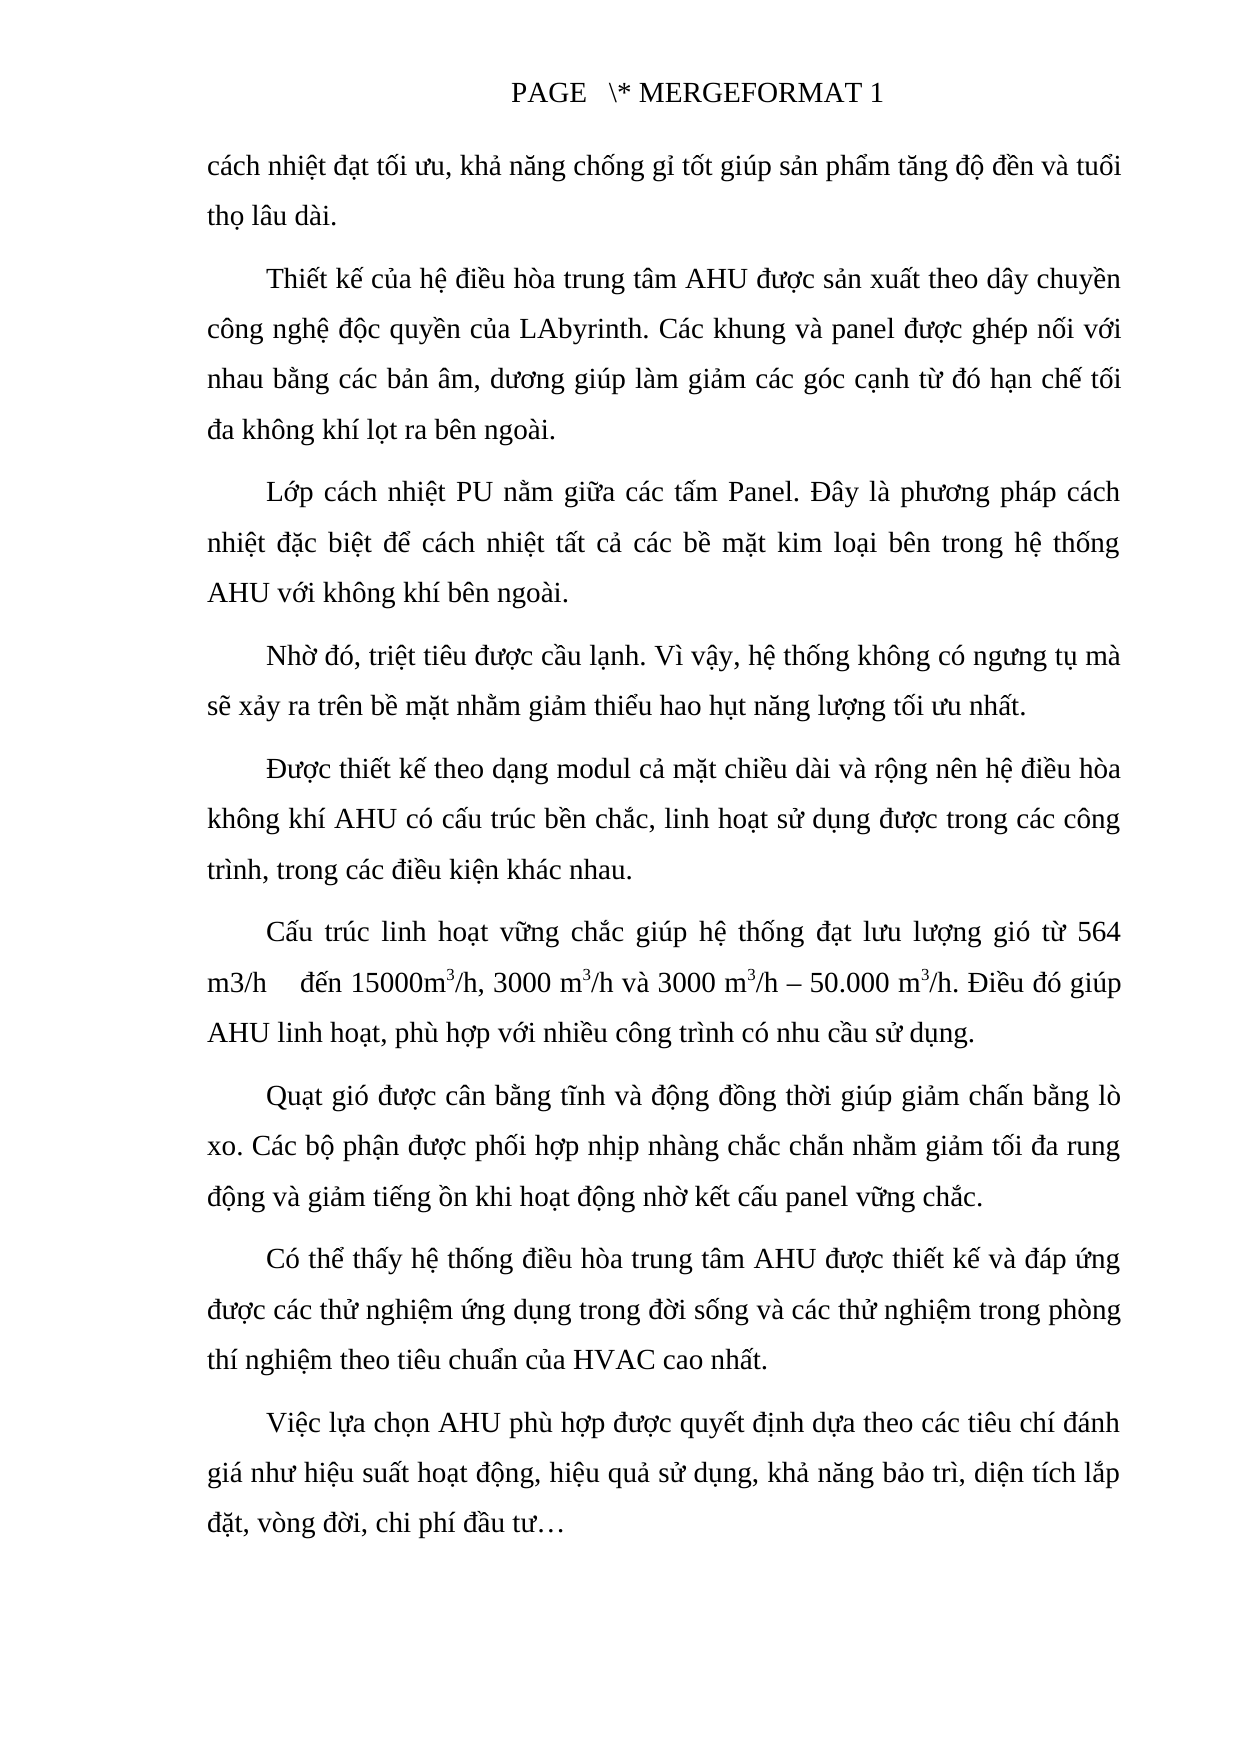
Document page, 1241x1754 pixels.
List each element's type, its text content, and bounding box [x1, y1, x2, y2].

text Cấu trúc linh hoạt vững chắc giúp hệ thống đạt lưu lượng gió từ 564 m3/h đến 15000m3/h, 3000 m3/h và 3000 m3/h – 50.000 m3/h. Điều đó giúp AHU linh hoạt, phù hợp với nhiều công trình có nhu cầu sử dụng. [207, 914, 1122, 1049]
text Việc lựa chọn AHU phù hợp được quyết định dựa theo các tiêu chí đánh giá như hiệu suất hoạt động, hiệu quả sử dụng, khả năng bảo trì, diện tích lắp đặt, vòng đời, chi phí đầu tư… [207, 1405, 1122, 1539]
text Nhờ đó, triệt tiêu được cầu lạnh. Vì vậy, hệ thống không có ngưng tụ mà sẽ xảy ra trên bề mặt nhằm giảm thiểu hao hụt năng lượng tối ưu nhất. [207, 638, 1122, 722]
text Có thể thấy hệ thống điều hòa trung tâm AHU được thiết kế và đáp ứng được các thử nghiệm ứng dụng trong đời sống và các thử nghiệm trong phòng thí nghiệm theo tiêu chuẩn của HVAC cao nhất. [207, 1241, 1122, 1376]
text Quạt gió được cân bằng tĩnh và động đồng thời giúp giảm chấn bằng lò xo. Các bộ phận được phối hợp nhịp nhàng chắc chắn nhằm giảm tối đa rung động và giảm tiếng ồn khi hoạt động nhờ kết cấu panel vững chắc. [207, 1078, 1122, 1212]
text Lớp cách nhiệt PU nằm giữa các tấm Panel. Đây là phương pháp cách nhiệt đặc biệt để cách nhiệt tất cả các bề mặt kim loại bên trong hệ thống AHU với không khí bên ngoài. [207, 474, 1122, 609]
text Được thiết kế theo dạng modul cả mặt chiều dài và rộng nên hệ điều hòa không khí AHU có cấu trúc bền chắc, linh hoạt sử dụng được trong các công trình, trong các điều kiện khác nhau. [207, 751, 1122, 885]
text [207, 148, 1122, 232]
text Thiết kế của hệ điều hòa trung tâm AHU được sản xuất theo dây chuyền công nghệ độc quyền của LAbyrinth. Các khung và panel được ghép nối với nhau bằng các bản âm, dương giúp làm giảm các góc cạnh từ đó hạn chế tối đa không khí lọt ra bên ngoài. [207, 261, 1122, 445]
